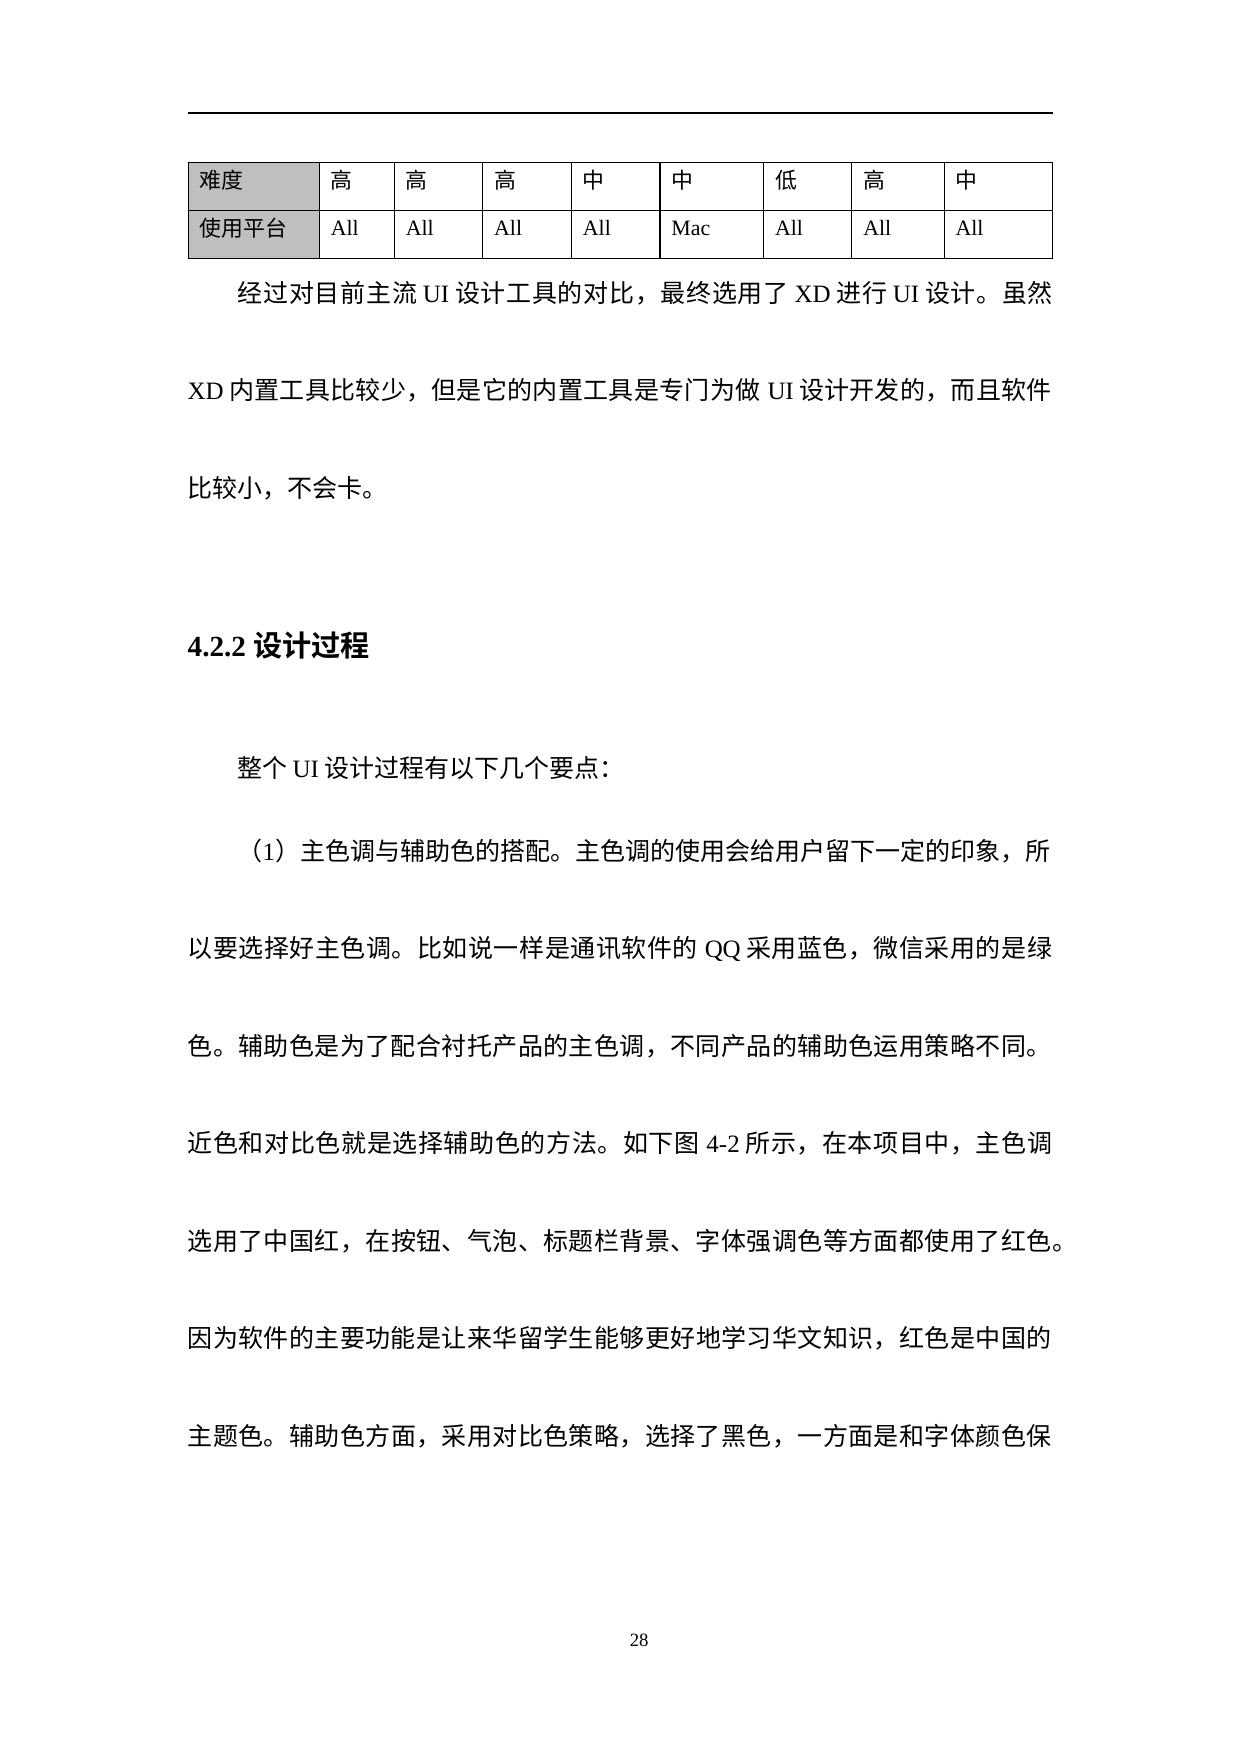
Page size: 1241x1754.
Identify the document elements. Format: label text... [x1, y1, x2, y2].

table_cell 中 [572, 163, 659, 210]
table_cell All [572, 211, 659, 258]
table_cell All [764, 211, 851, 258]
subtitle 4.2.2 设计过程 [187, 611, 1053, 676]
table_cell Mac [661, 211, 763, 258]
table_cell 中 [661, 163, 763, 210]
table_cell 使用平台 [189, 211, 319, 258]
table_cell All [852, 211, 944, 258]
table_cell All [320, 211, 394, 258]
table_cell 高 [483, 163, 571, 210]
table_cell All [395, 211, 482, 258]
table_cell 难度 [189, 163, 319, 210]
text 整个UI设计过程有以下几个要点： [187, 734, 1053, 799]
table_cell 中 [945, 163, 1052, 210]
table_cell 低 [764, 163, 851, 210]
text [187, 817, 1053, 1467]
text 经过对目前主流UI设计工具的对比，最终选用了XD进行UI设计。虽然XD内置工具比较少，但是它的内置工具是专门为做UI设计开发的，而且软件比较小，不会卡。 [187, 259, 1053, 519]
table_cell 高 [320, 163, 394, 210]
table_cell 高 [395, 163, 482, 210]
table_cell All [483, 211, 571, 258]
table_cell All [945, 211, 1052, 258]
table_cell 高 [852, 163, 944, 210]
